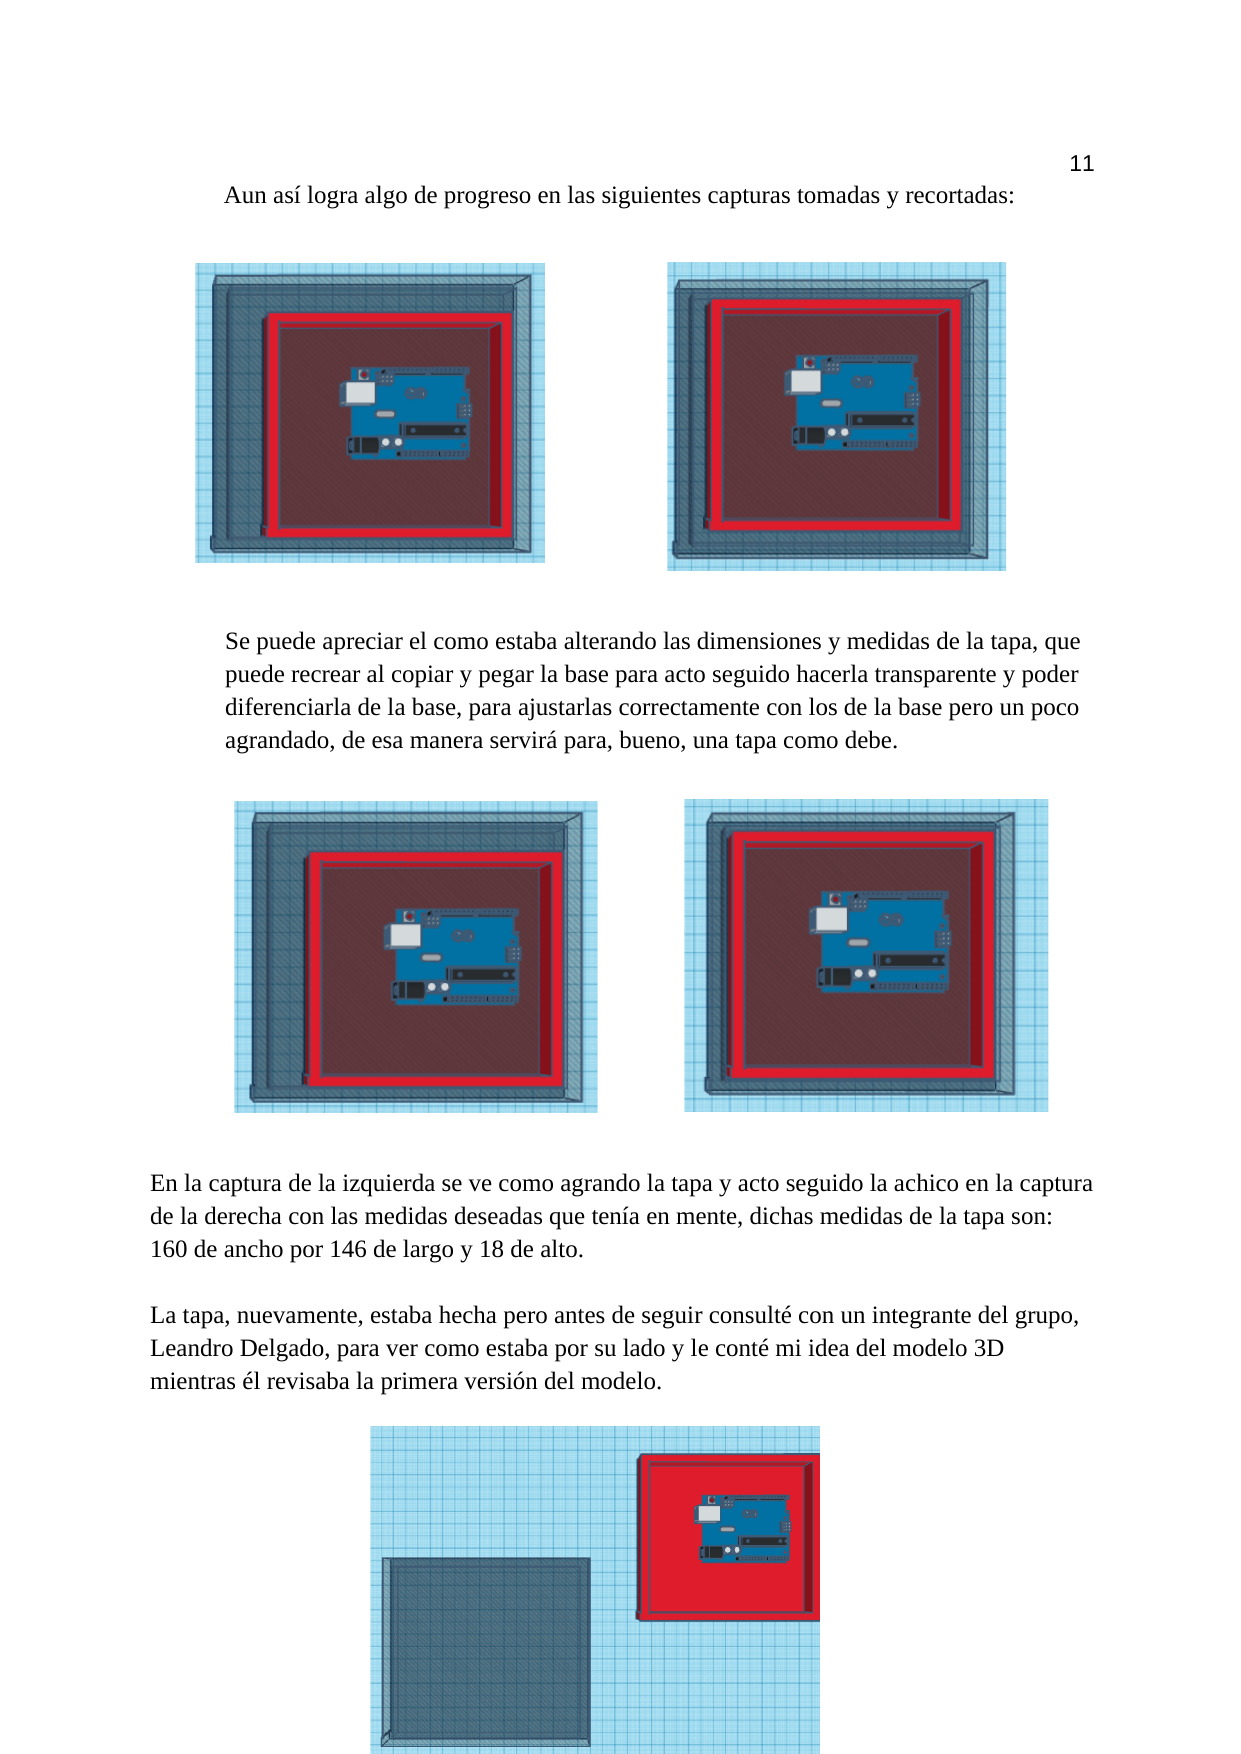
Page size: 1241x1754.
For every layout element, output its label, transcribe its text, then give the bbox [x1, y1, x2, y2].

picture [667, 262, 1007, 571]
picture [234, 801, 598, 1113]
text La tapa, nuevamente, estaba hecha pero antes de seguir consulté con un integrante del grupo, Leandro Delgado, para ver como estaba por su lado y le conté mi idea del modelo 3D mientras él revisaba la primera versión del modelo. [150, 1300, 1094, 1395]
text Aun así logra algo de progreso en las siguientes capturas tomadas y recortadas: [224, 180, 1094, 239]
text En la captura de la izquierda se ve como agrando la tapa y acto seguido la achico en la captura de la derecha con las medidas deseadas que tenía en mente, dichas medidas de la tapa son: 160 de ancho por 146 de largo y 18 de alto. [150, 1168, 1094, 1263]
picture [684, 799, 1049, 1112]
picture [195, 263, 545, 563]
text Se puede apreciar el como estaba alterando las dimensiones y medidas de la tapa, que puede recrear al copiar y pegar la base para acto seguido hacerla transparente y poder diferenciarla de la base, para ajustarlas correctamente con los de la base pero un poco agrandado, de esa manera servirá para, bueno, una tapa como debe. [225, 626, 1094, 754]
picture [370, 1426, 820, 1754]
